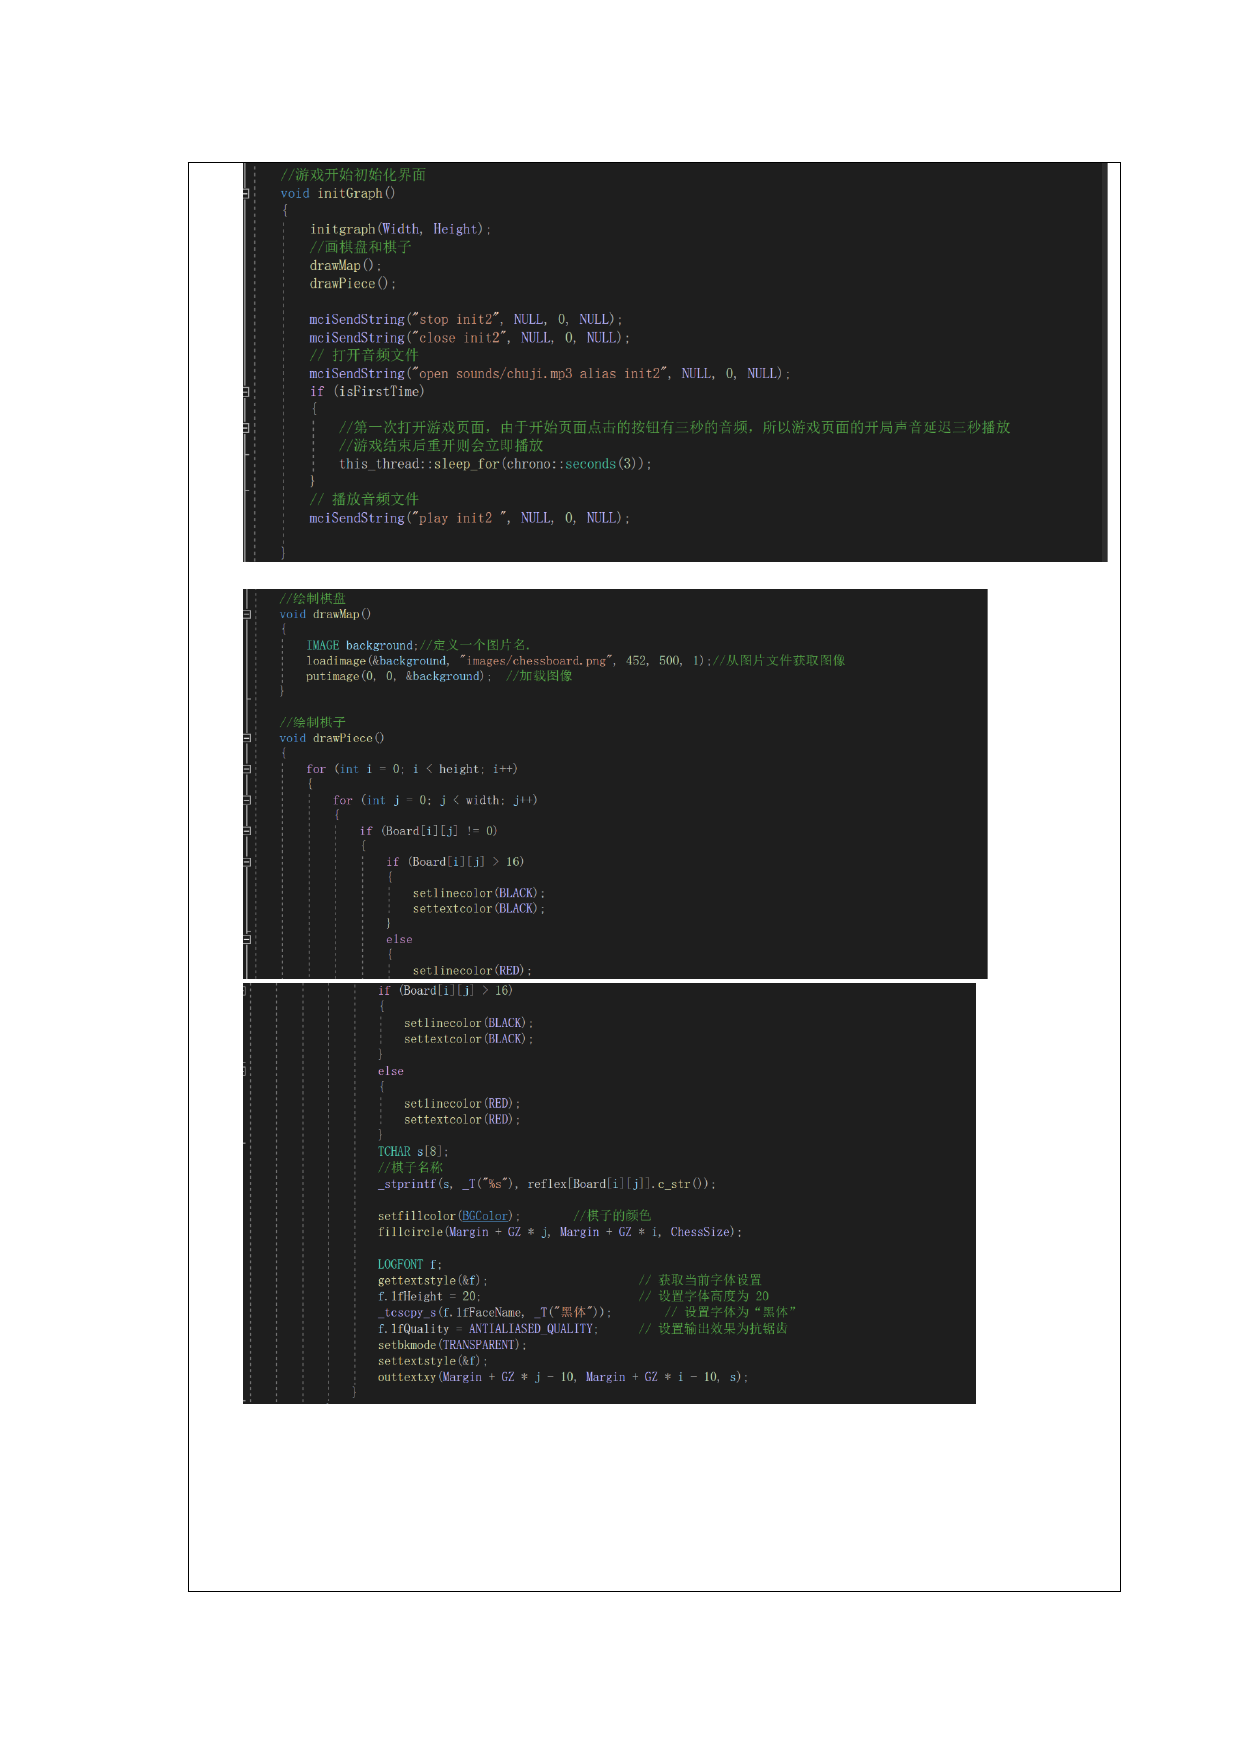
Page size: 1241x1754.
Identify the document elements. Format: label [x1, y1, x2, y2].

picture [243, 983, 976, 1404]
table_cell [189, 163, 1120, 1591]
picture [243, 589, 988, 979]
picture [243, 163, 1108, 562]
